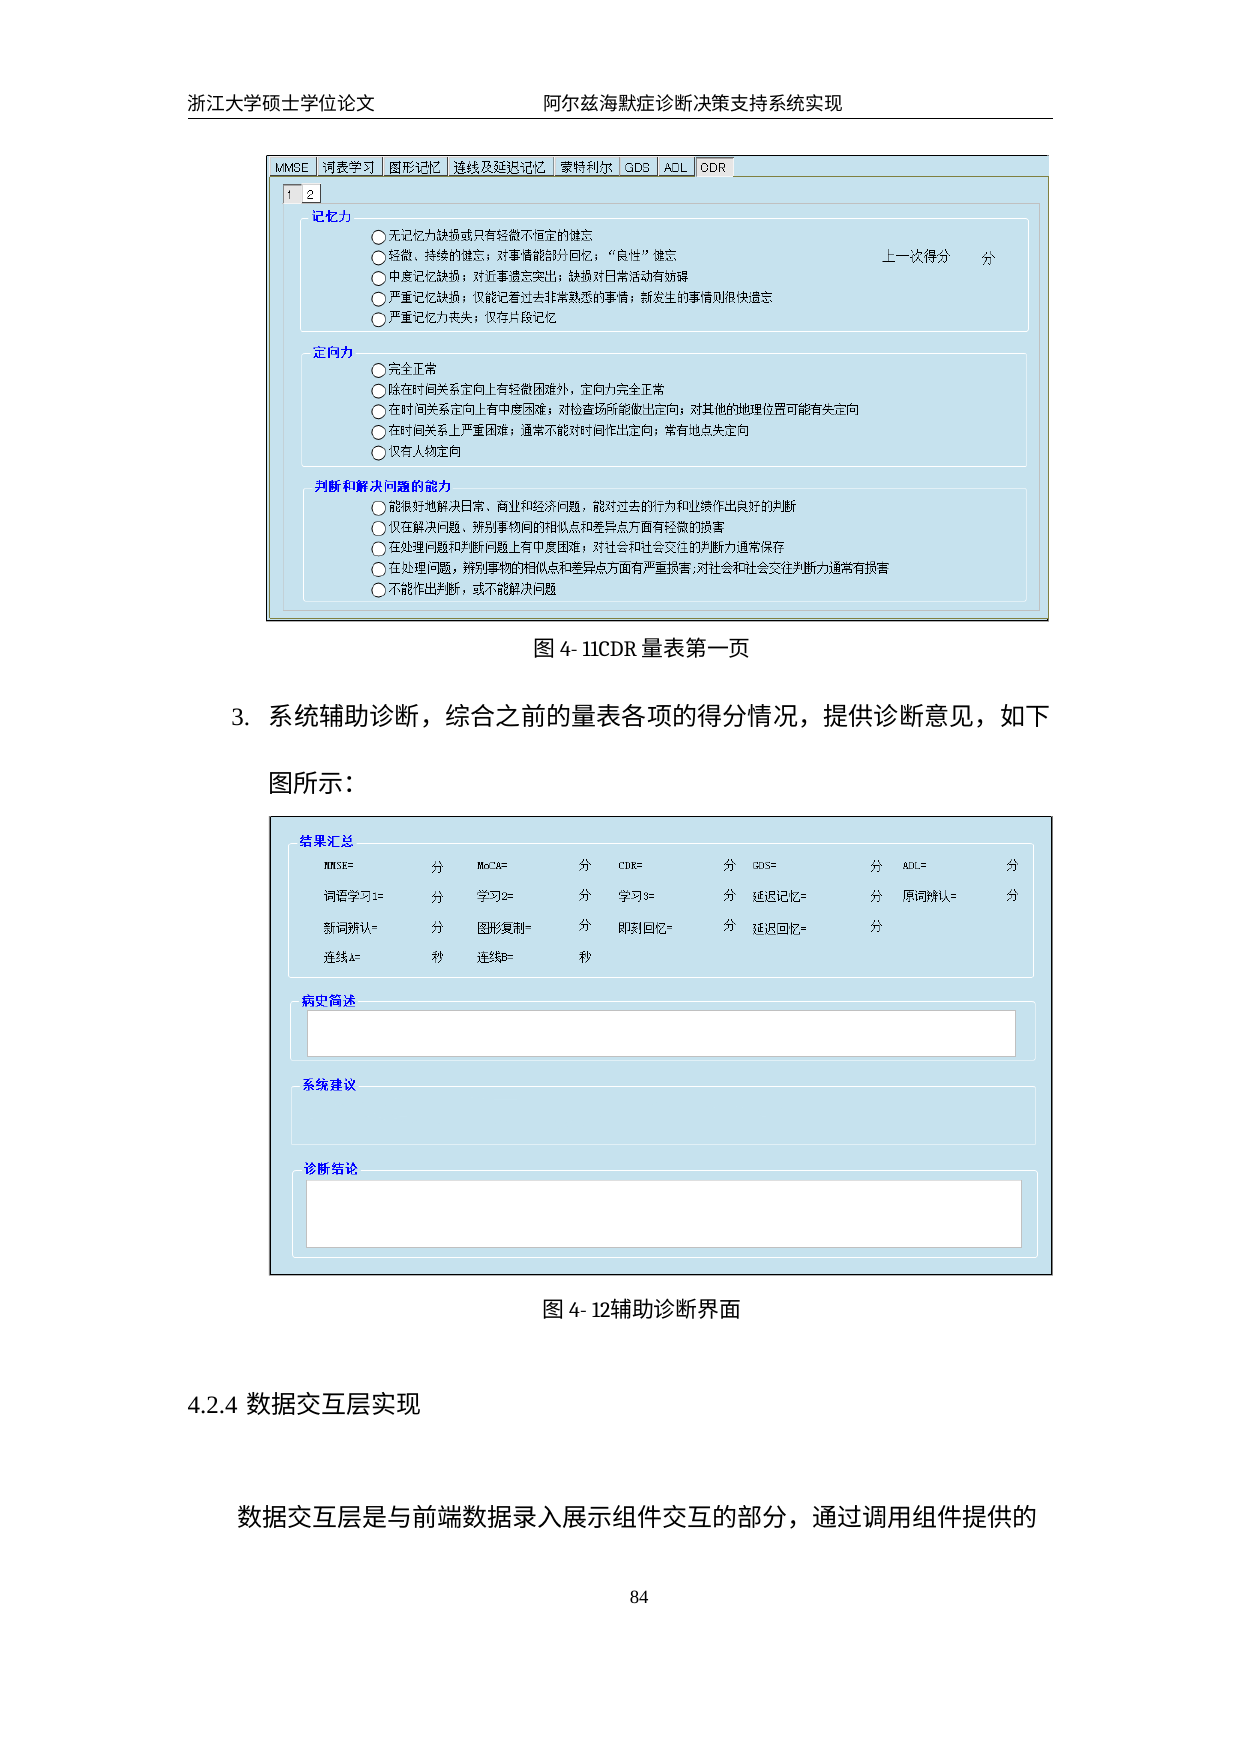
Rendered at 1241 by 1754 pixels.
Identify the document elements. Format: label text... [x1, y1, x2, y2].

picture [266, 155, 1049, 622]
picture [268, 816, 1053, 1276]
list 系统辅助诊断，综合之前的量表各项的得分情况，提供诊断意见，如下图所示： [231, 680, 1053, 816]
text 图4- 11CDR量表第一页 [187, 630, 1053, 664]
subtitle 数据交互层实现 [187, 1368, 1053, 1436]
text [187, 1481, 1053, 1549]
text 图4- 12辅助诊断界面 [187, 1291, 1053, 1325]
